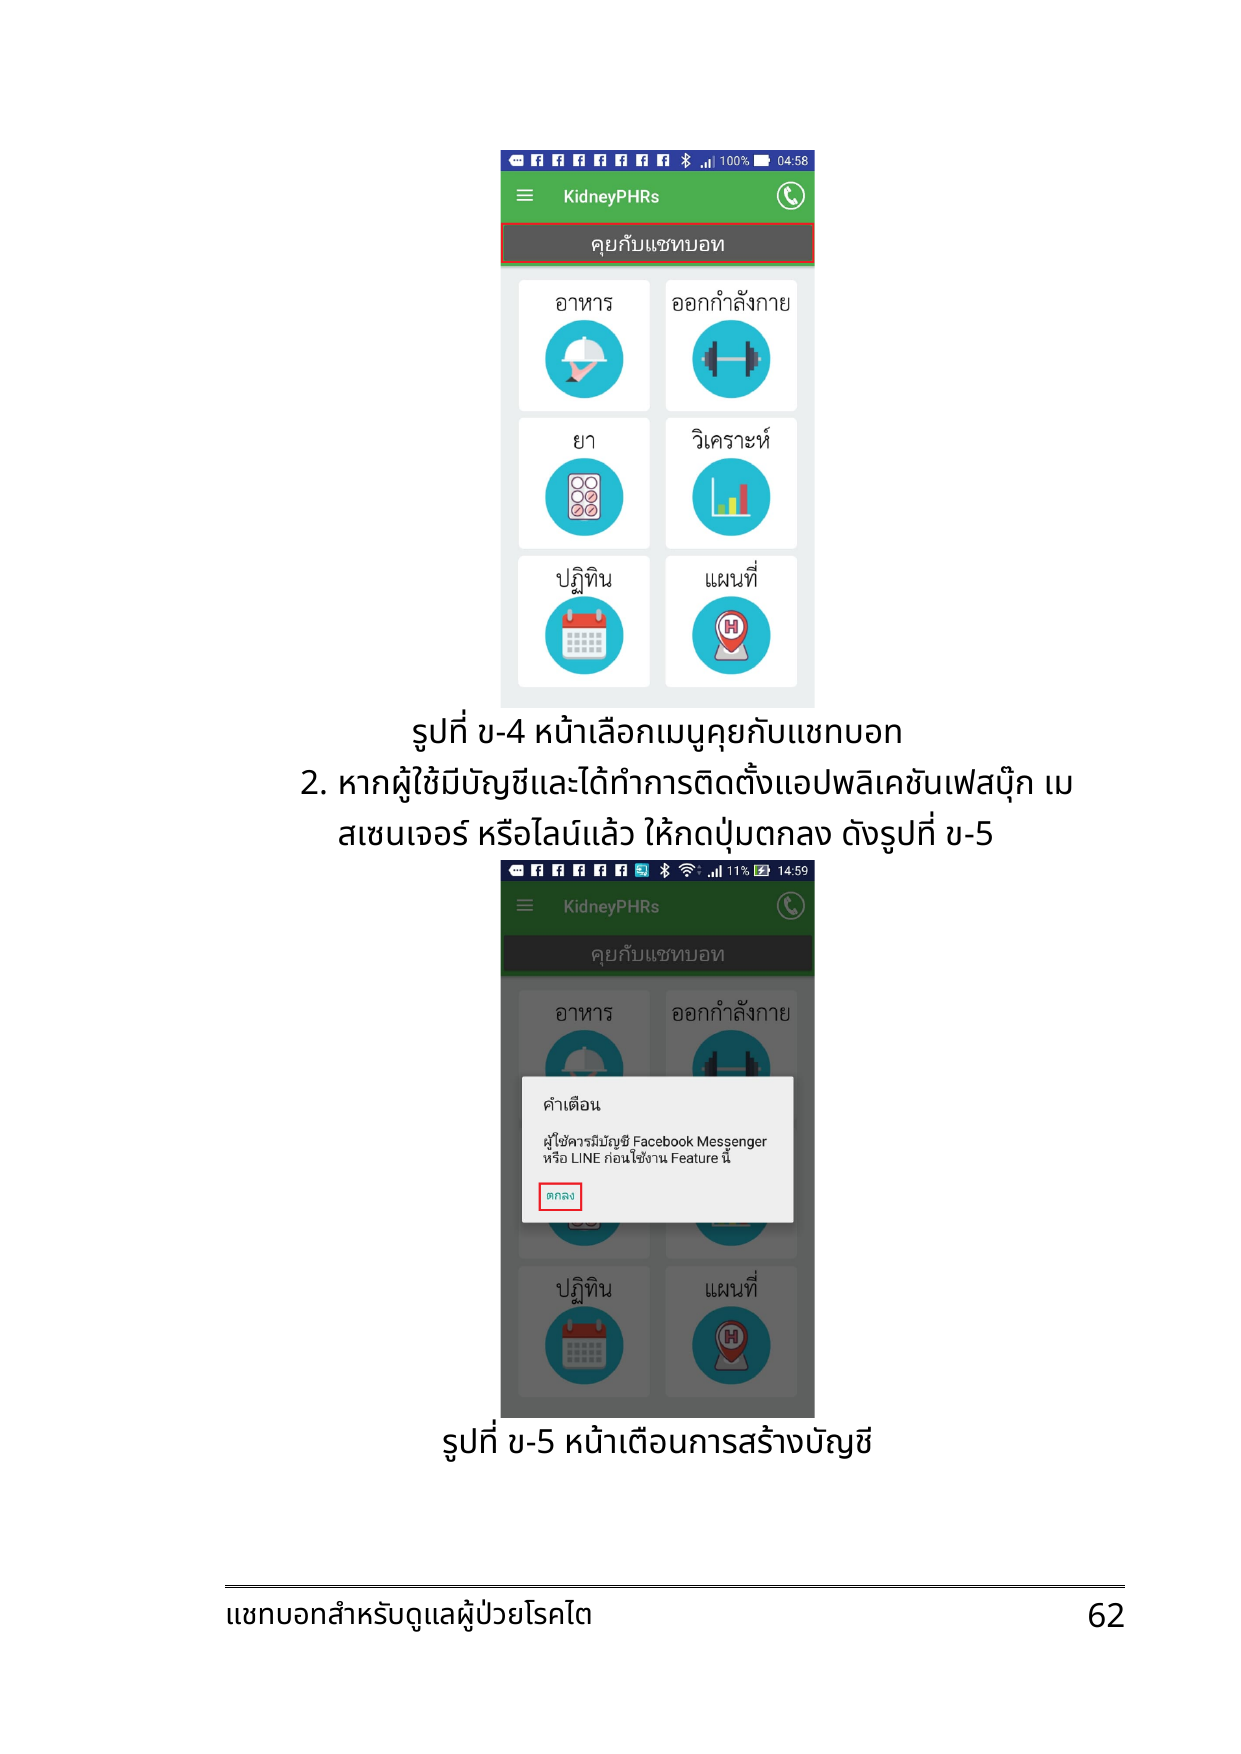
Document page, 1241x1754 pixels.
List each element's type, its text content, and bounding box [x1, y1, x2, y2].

picture [500, 150, 815, 708]
list หากผู้ใช้มีบัญชีและได้ทำการติดตั้งแอปพลิเคชันเฟสบุ๊ก เมสเซนเจอร์ หรือไลน์แล้ว ให้กดปุ่มตกลง ดังรูปที่ ข-5 [300, 759, 1090, 860]
text รูปที่ ข-4 หน้าเลือกเมนูคุยกับแชทบอท [225, 708, 1090, 759]
picture [500, 860, 815, 1418]
text รูปที่ ข-5 หน้าเตือนการสร้างบัญชี [225, 1418, 1090, 1468]
